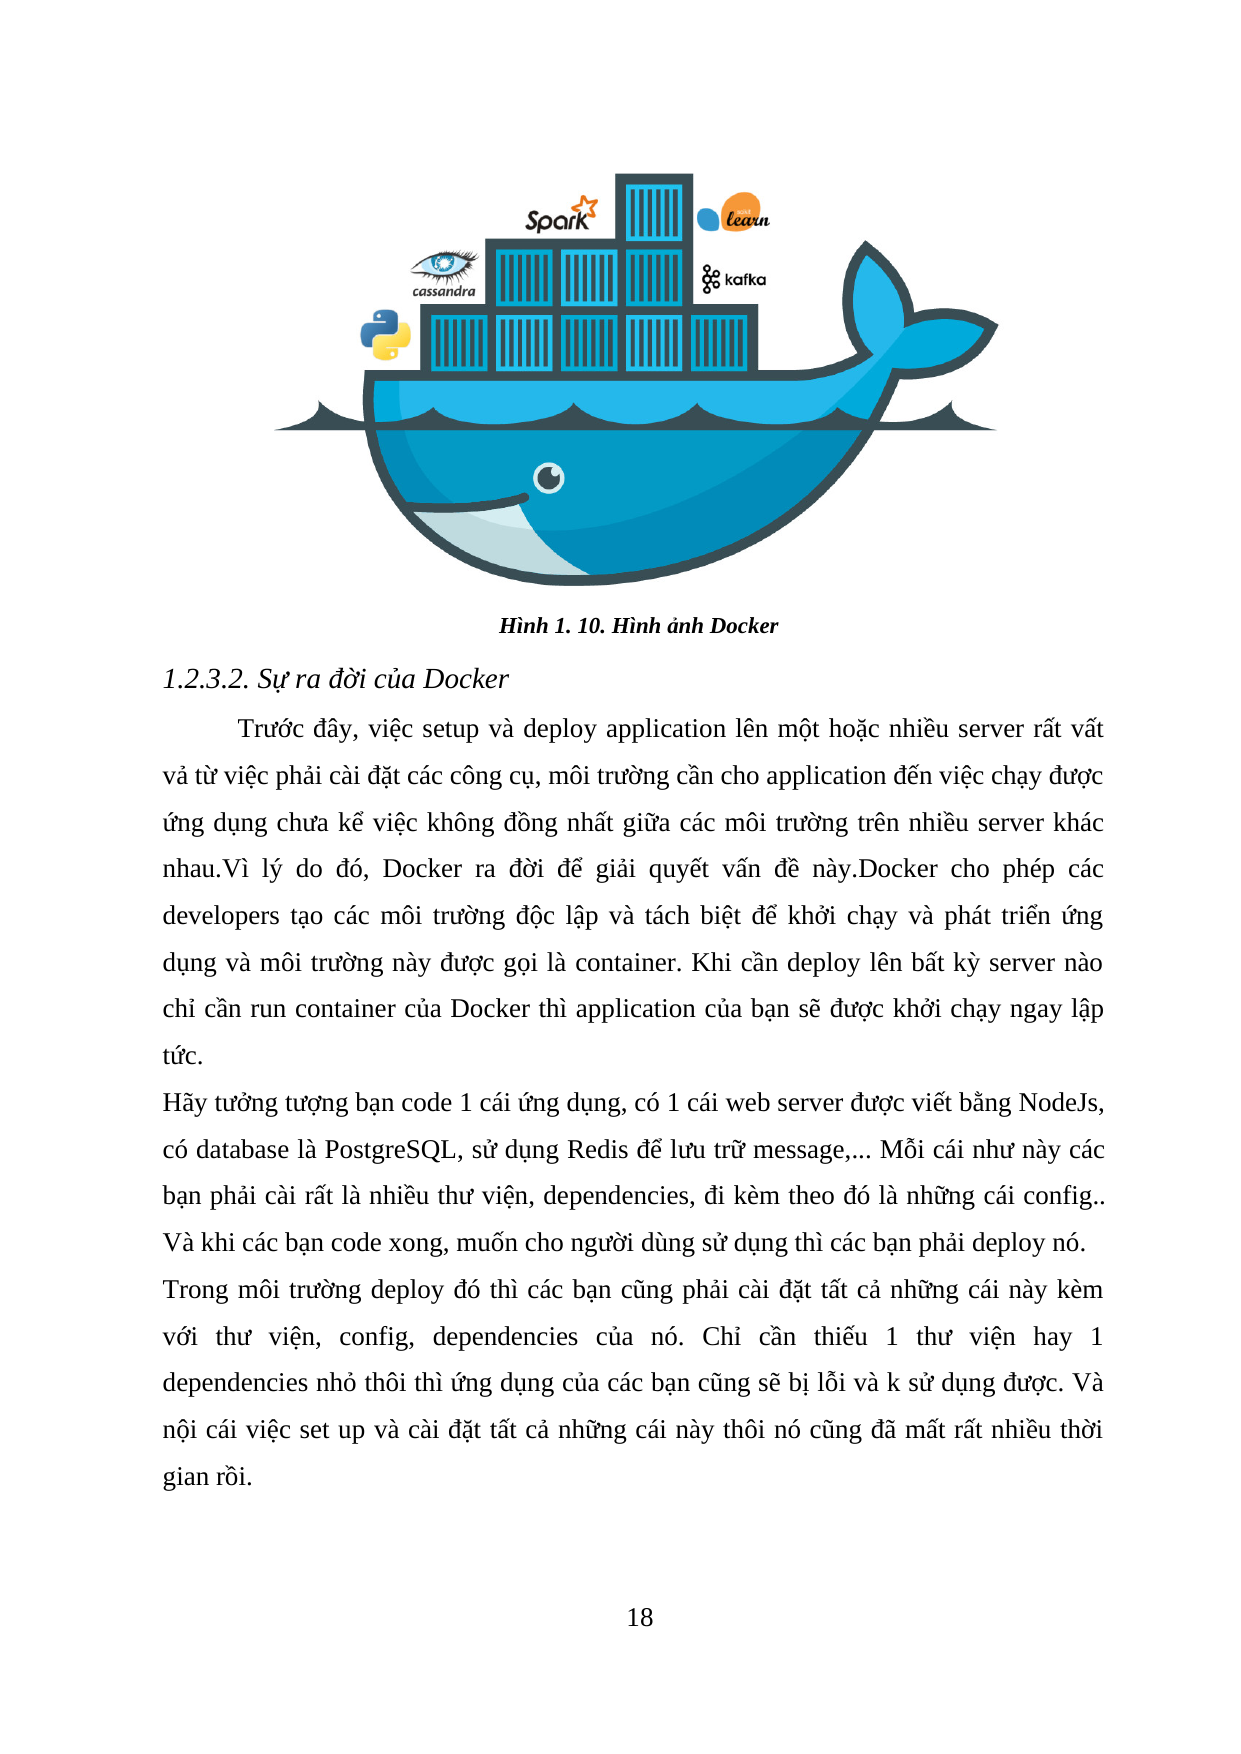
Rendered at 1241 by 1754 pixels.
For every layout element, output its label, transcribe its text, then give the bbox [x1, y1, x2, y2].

text Trước đây, việc setup và deploy application lên một hoặc nhiều server rất vất vả từ việc phải cài đặt các công cụ, môi trường cần cho application đến việc chạy được ứng dụng chưa kể việc không đồng nhất giữa các môi trường trên nhiều server khác nhau.Vì lý do đó, Docker ra đời để giải quyết vấn đề này.Docker cho phép các developers tạo các môi trường độc lập và tách biệt để khởi chạy và phát triển ứng dụng và môi trường này được gọi là container. Khi cần deploy lên bất kỳ server nào chỉ cần run container của Docker thì application của bạn sẽ được khởi chạy ngay lập tức. [162, 712, 1105, 1070]
text Trong môi trường deploy đó thì các bạn cũng phải cài đặt tất cả những cái này kèm với thư viện, config, dependencies của nó. Chỉ cần thiếu 1 thư viện hay 1 dependencies nhỏ thôi thì ứng dụng của các bạn cũng sẽ bị lỗi và k sử dụng được. Và nội cái việc set up và cài đặt tất cả những cái này thôi nó cũng đã mất rất nhiều thời gian rồi. [162, 1273, 1105, 1491]
picture [246, 150, 1021, 596]
text Hãy tưởng tượng bạn code 1 cái ứng dụng, có 1 cái web server được viết bằng NodeJs, có database là PostgreSQL, sử dụng Redis để lưu trữ message,... Mỗi cái như này các bạn phải cài rất là nhiều thư viện, dependencies, đi kèm theo đó là những cái config.. Và khi các bạn code xong, muốn cho người dùng sử dụng thì các bạn phải deploy nó. [162, 1186, 1107, 1257]
text Hãy tưởng tượng bạn code 1 cái ứng dụng, có 1 cái web server được viết bằng NodeJs, có database là PostgreSQL, sử dụng Redis để lưu trữ message,... Mỗi cái như này các bạn phải cài rất là nhiều thư viện, dependencies, đi kèm theo đó là những cái config.. Và khi các bạn code xong, muốn cho người dùng sử dụng thì các bạn phải deploy nó. [162, 1086, 1107, 1185]
text Hình 1. 10. Hình ảnh Docker [162, 612, 1117, 638]
subtitle 1.2.3.2. Sự ra đời của Docker [162, 662, 1105, 695]
